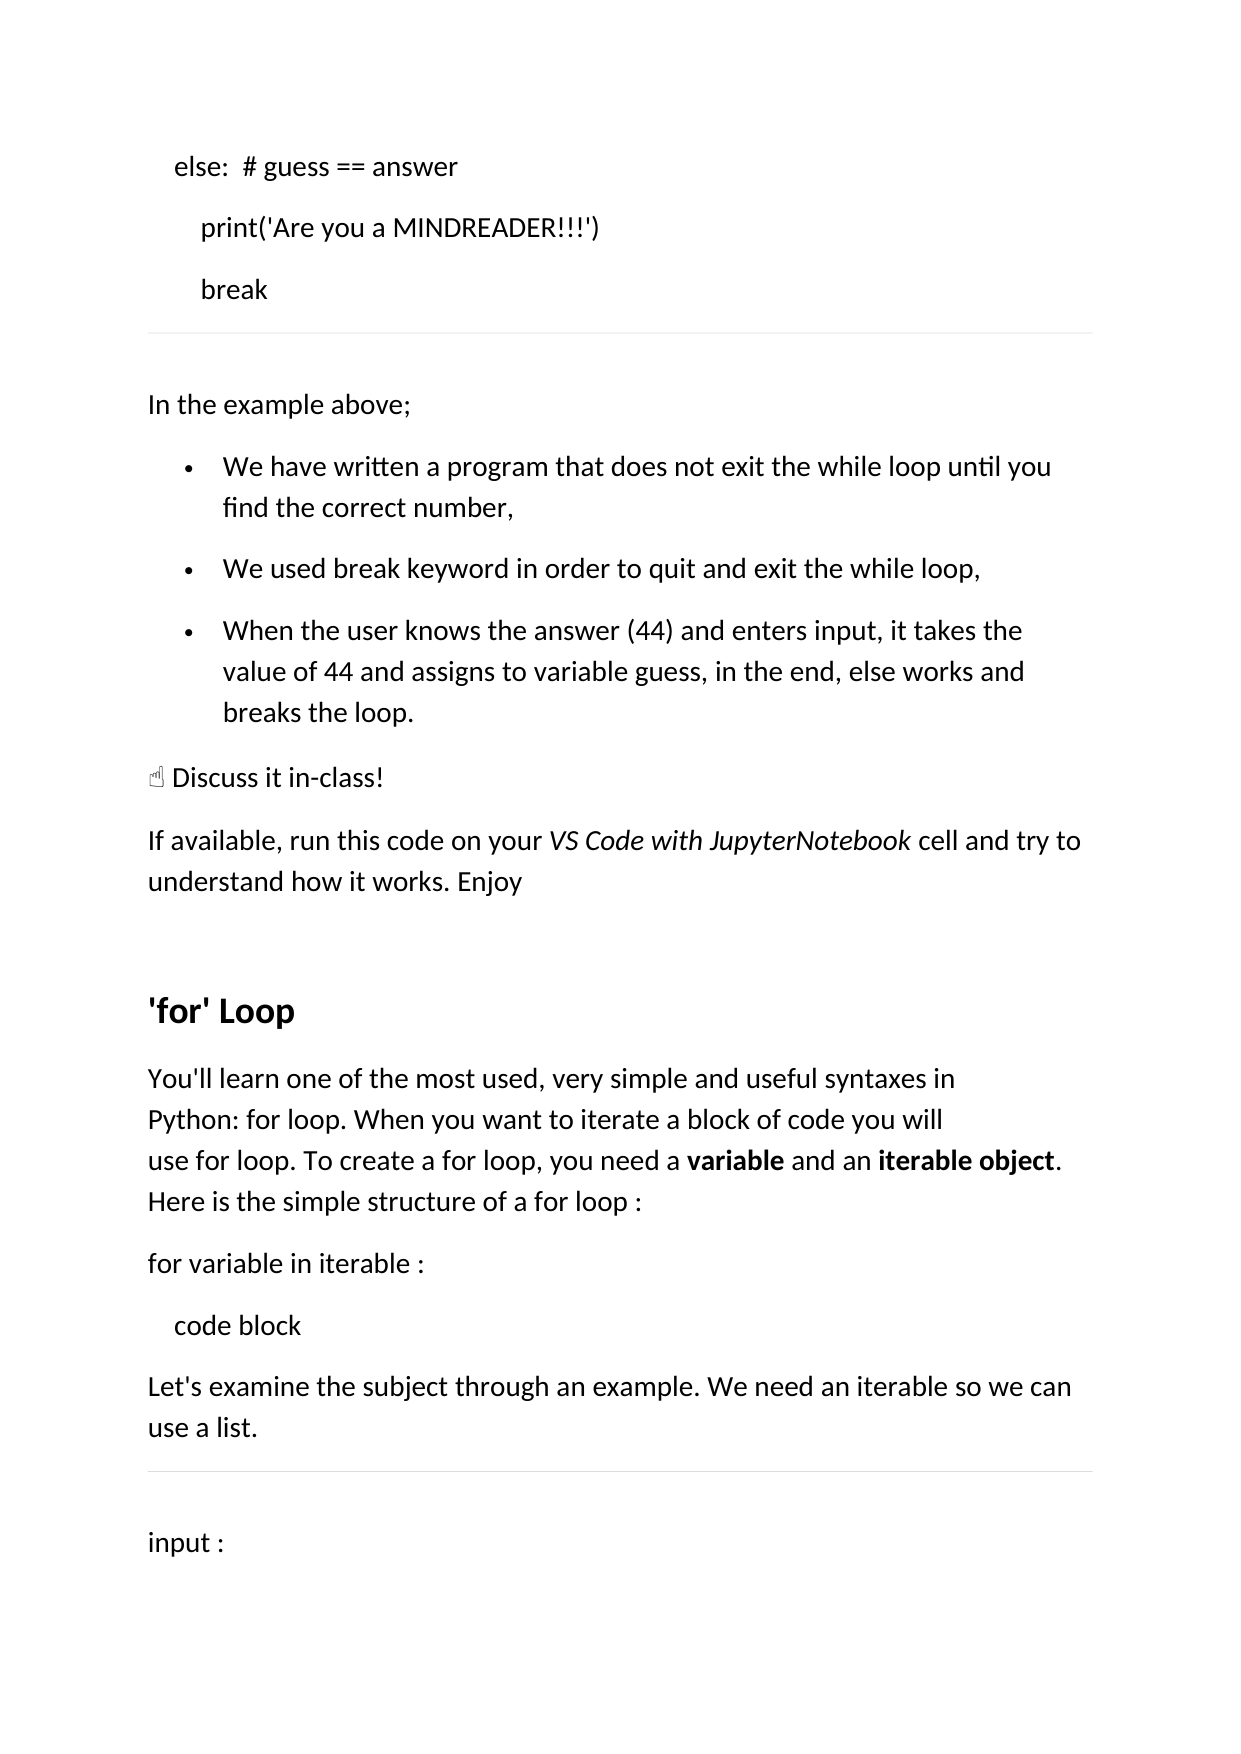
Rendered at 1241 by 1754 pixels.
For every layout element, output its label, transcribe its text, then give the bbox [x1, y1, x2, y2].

text Let's examine the subject through an example. We need an iterable so we can use a list. [148, 1368, 1093, 1445]
text else: # guess == answer [148, 148, 1093, 183]
text break [148, 271, 1093, 307]
text code block [148, 1307, 1093, 1342]
text In the example above; [148, 386, 1093, 422]
list We used break keyword in order to quit and exit the while loop, [185, 550, 1093, 586]
text for variable in iterable : [148, 1245, 1093, 1281]
list When the user knows the answer (44) and enters input, it takes the value of 44 and assigns to variable guess, in the end, else works and breaks the loop. [185, 612, 1093, 730]
text ☝ Discuss it in-class! [148, 756, 1093, 796]
text input : [148, 1524, 1093, 1560]
text You'll learn one of the most used, very simple and useful syntaxes in Python: for loop. When you want to iterate a block of code you will use for loop. To create a for loop, you need a variable and an iterable object. Here is the simple structure of a for loop : [148, 1060, 1093, 1219]
text 'for' Loop [148, 987, 1093, 1033]
list We have written a program that does not exit the while loop until you find the correct number, [185, 448, 1093, 524]
text print('Are you a MINDREADER!!!') [148, 209, 1093, 245]
text If available, run this code on your VS Code with JupyterNotebook cell and try to understand how it works. Enjoy [148, 822, 1093, 899]
